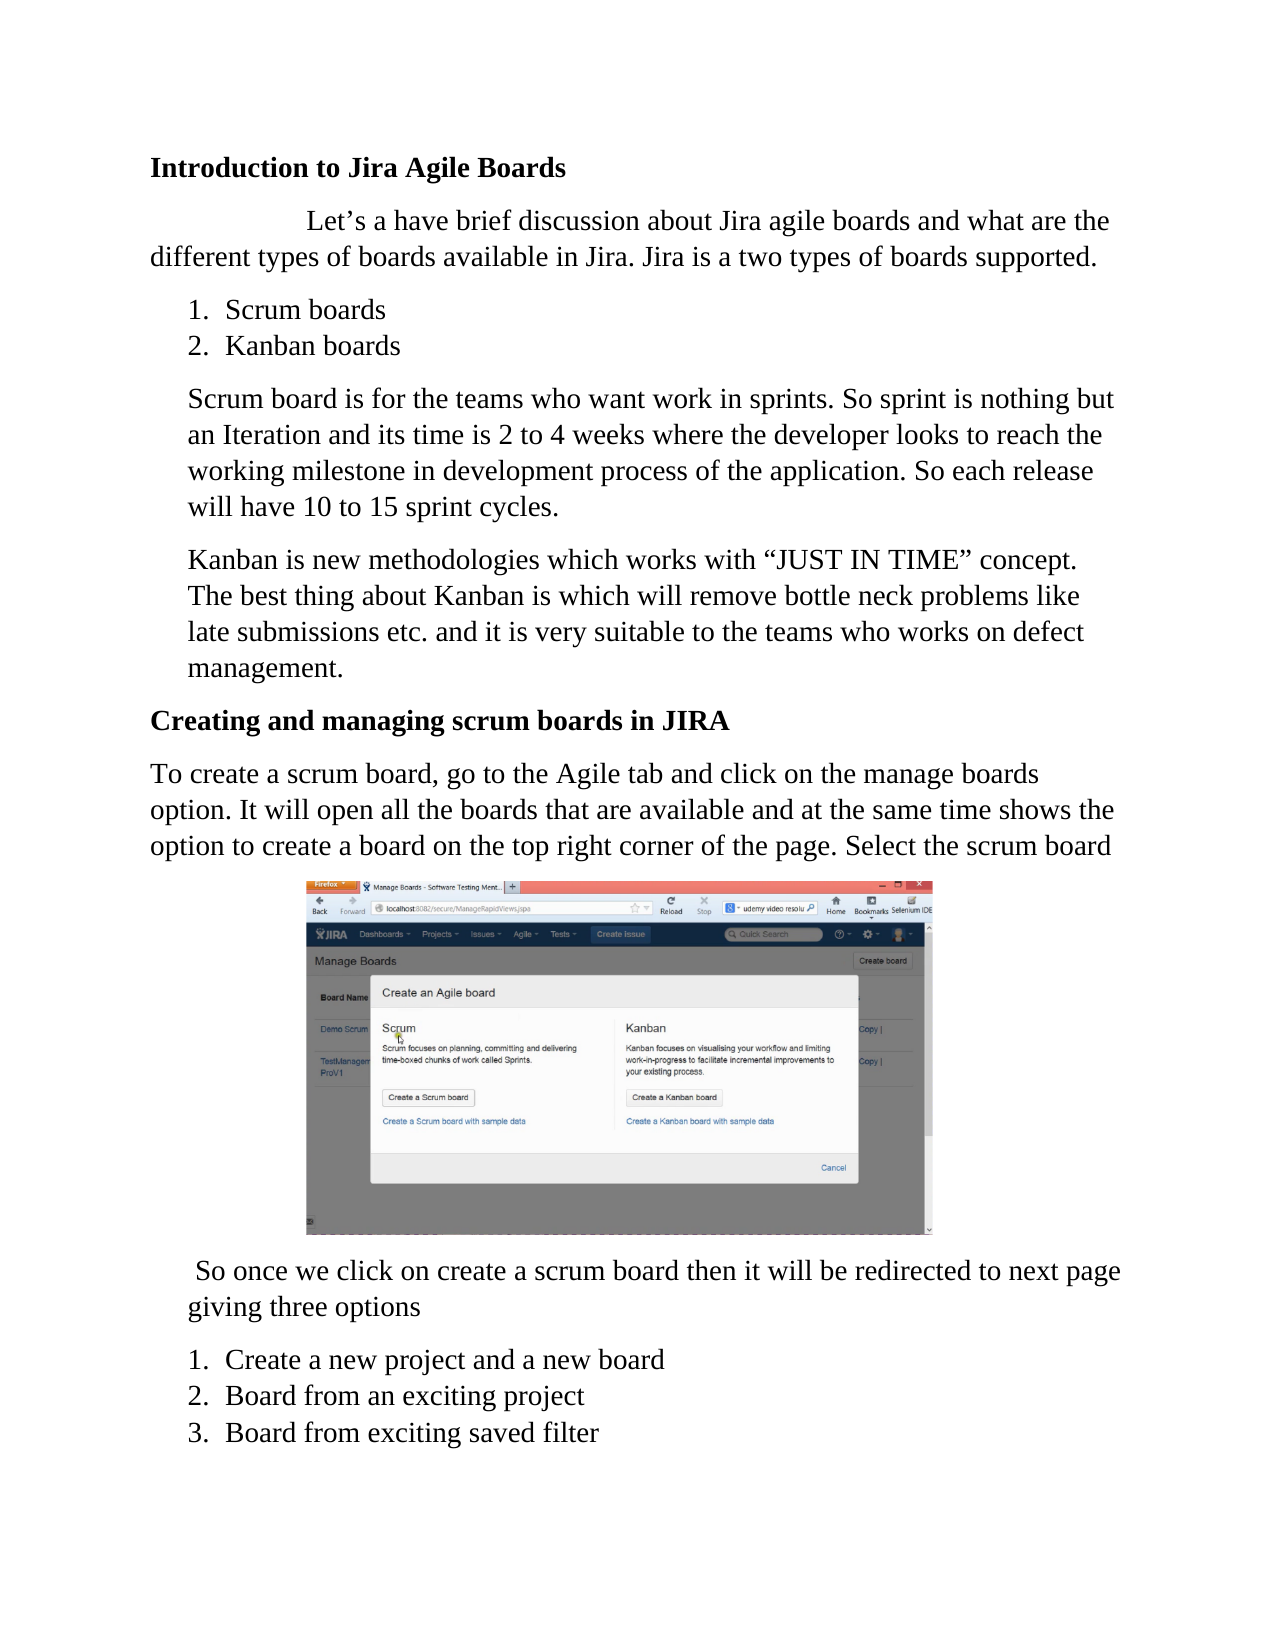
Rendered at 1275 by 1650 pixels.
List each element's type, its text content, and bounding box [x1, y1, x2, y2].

list Kanban boards [187, 328, 1125, 361]
list Board from an exciting project [187, 1378, 1125, 1412]
text Let’s a have brief discussion about Jira agile boards and what are the different types of boards available in Jira. Jira is a two types of boards supported. [150, 203, 1125, 272]
text Creating and managing scrum boards in JIRA [150, 703, 1125, 737]
list Scrum boards [187, 292, 1125, 325]
text So once we click on create a scrum board then it will be redirected to next page giving three options [187, 1253, 1125, 1323]
text Kanban is new methodologies which works with “JUST IN TIME” concept. The best thing about Kanban is which will remove bottle neck problems like late submissions etc. and it is very suitable to the teams who works on defect management. [187, 542, 1125, 684]
text Scrum board is for the teams who want work in sprints. So sprint is nothing but an Iteration and its time is 2 to 4 weeks where the developer looks to reach the working milestone in development process of the application. So each release will have 10 to 15 sprint cycles. [187, 381, 1125, 523]
text Introduction to Jira Agile Boards [150, 150, 1125, 183]
text To create a scrum board, go to the Agile tab and click on the manage boards option. It will open all the boards that are available and at the same time shows the option to create a board on the top right corner of the page. Select the scrum board [150, 756, 1125, 862]
picture [306, 881, 933, 1235]
list Board from exciting saved filter [187, 1415, 1125, 1448]
list Create a new project and a new board [187, 1342, 1125, 1376]
